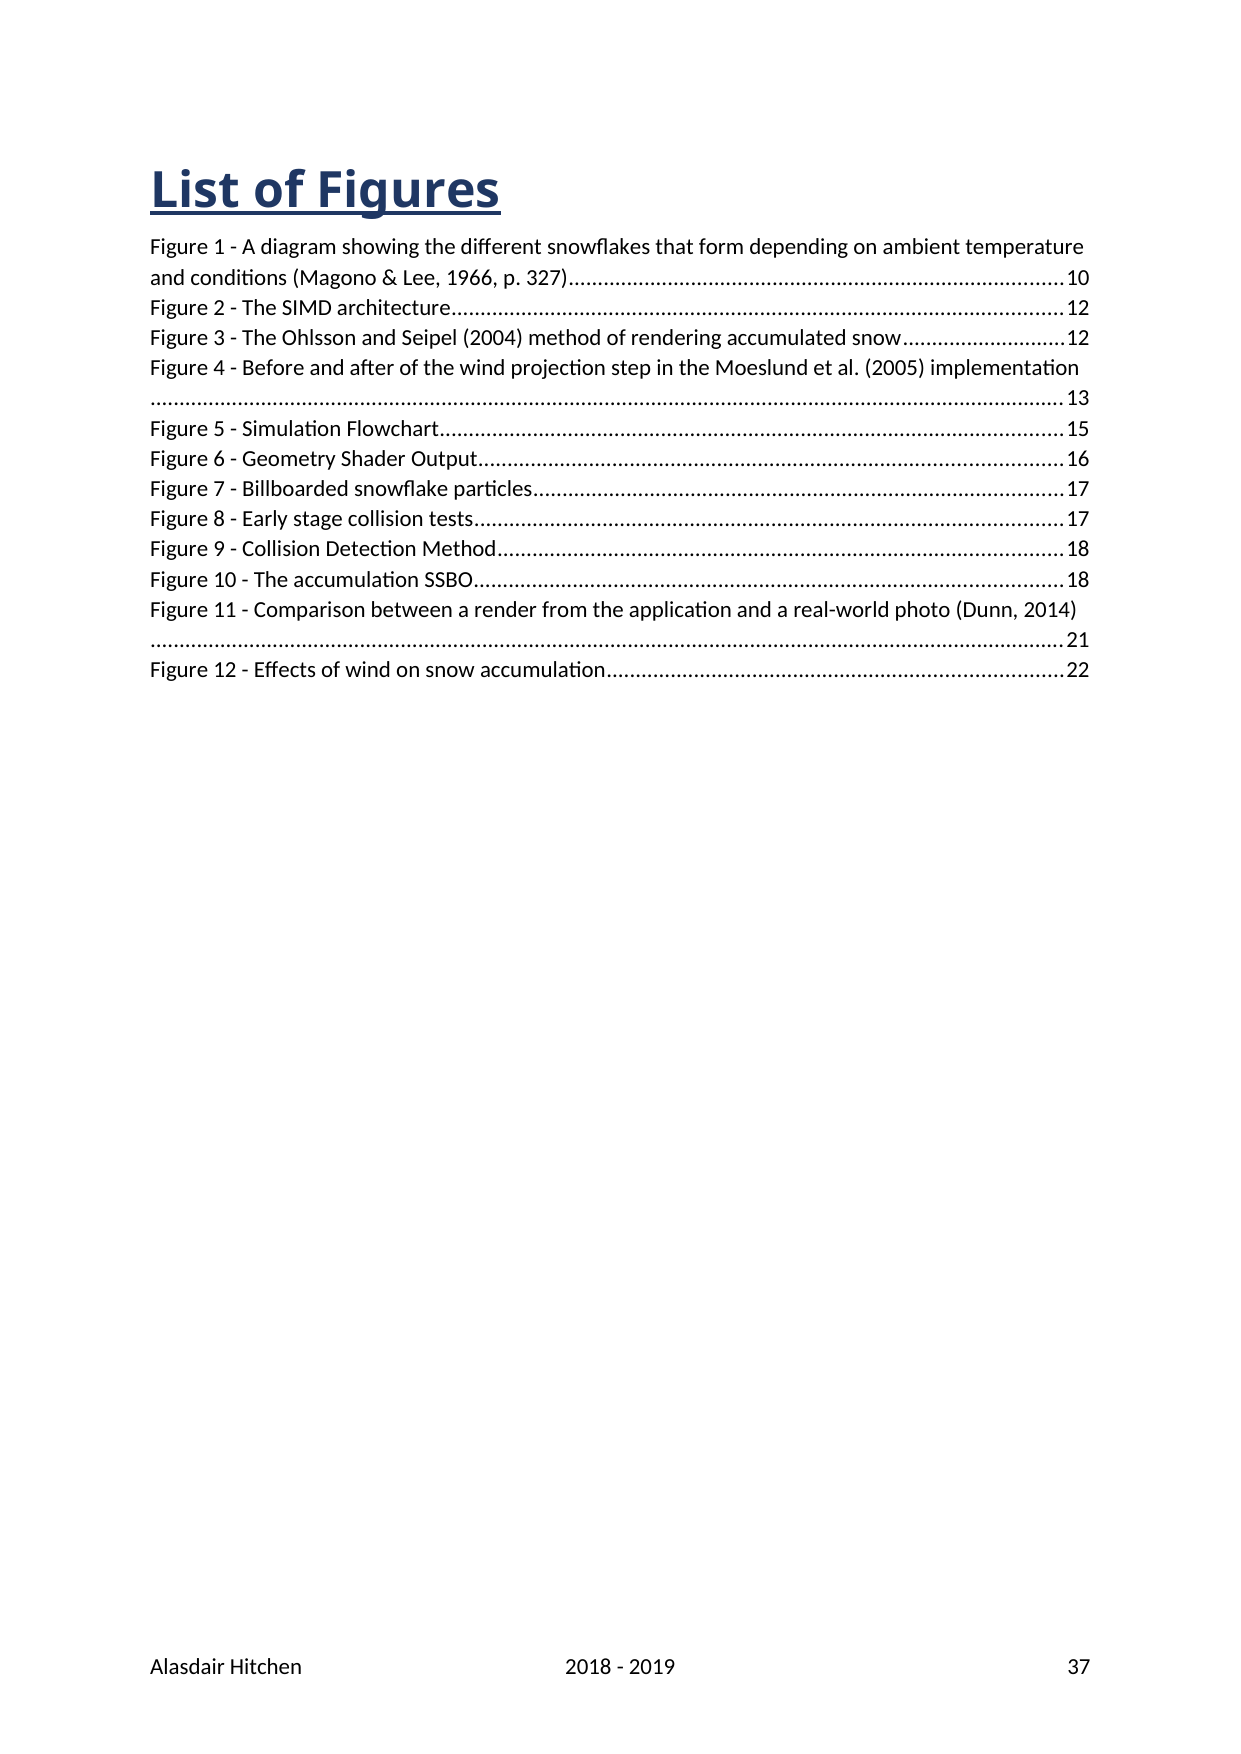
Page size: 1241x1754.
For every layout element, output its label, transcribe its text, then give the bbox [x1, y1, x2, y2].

text Figure 1 - A diagram showing the different snowflakes that form depending on ambient temperature and conditions (Magono & Lee, 1966, p. 327) 10 [150, 232, 1090, 291]
text Figure 9 - Collision Detection Method 18 [150, 534, 1090, 563]
text Figure 3 - The Ohlsson and Seipel (2004) method of rendering accumulated snow 12 [150, 323, 1090, 351]
text Figure 5 - Simulation Flowchart 15 [150, 414, 1090, 442]
text Figure 10 - The accumulation SSBO 18 [150, 565, 1090, 593]
text Figure 12 - Effects of wind on snow accumulation 22 [150, 655, 1090, 683]
text Figure 4 - Before and after of the wind projection step in the Moeslund et al. (2005) implementation 13 [150, 353, 1090, 412]
subtitle List of Figures [150, 154, 1090, 222]
text Figure 11 - Comparison between a render from the application and a real-world photo (Dunn, 2014) 21 [150, 595, 1090, 653]
text Figure 8 - Early stage collision tests 17 [150, 504, 1090, 532]
text Figure 2 - The SIMD architecture 12 [150, 293, 1090, 321]
text Figure 6 - Geometry Shader Output 16 [150, 444, 1090, 472]
text Figure 7 - Billboarded snowflake particles 17 [150, 474, 1090, 502]
